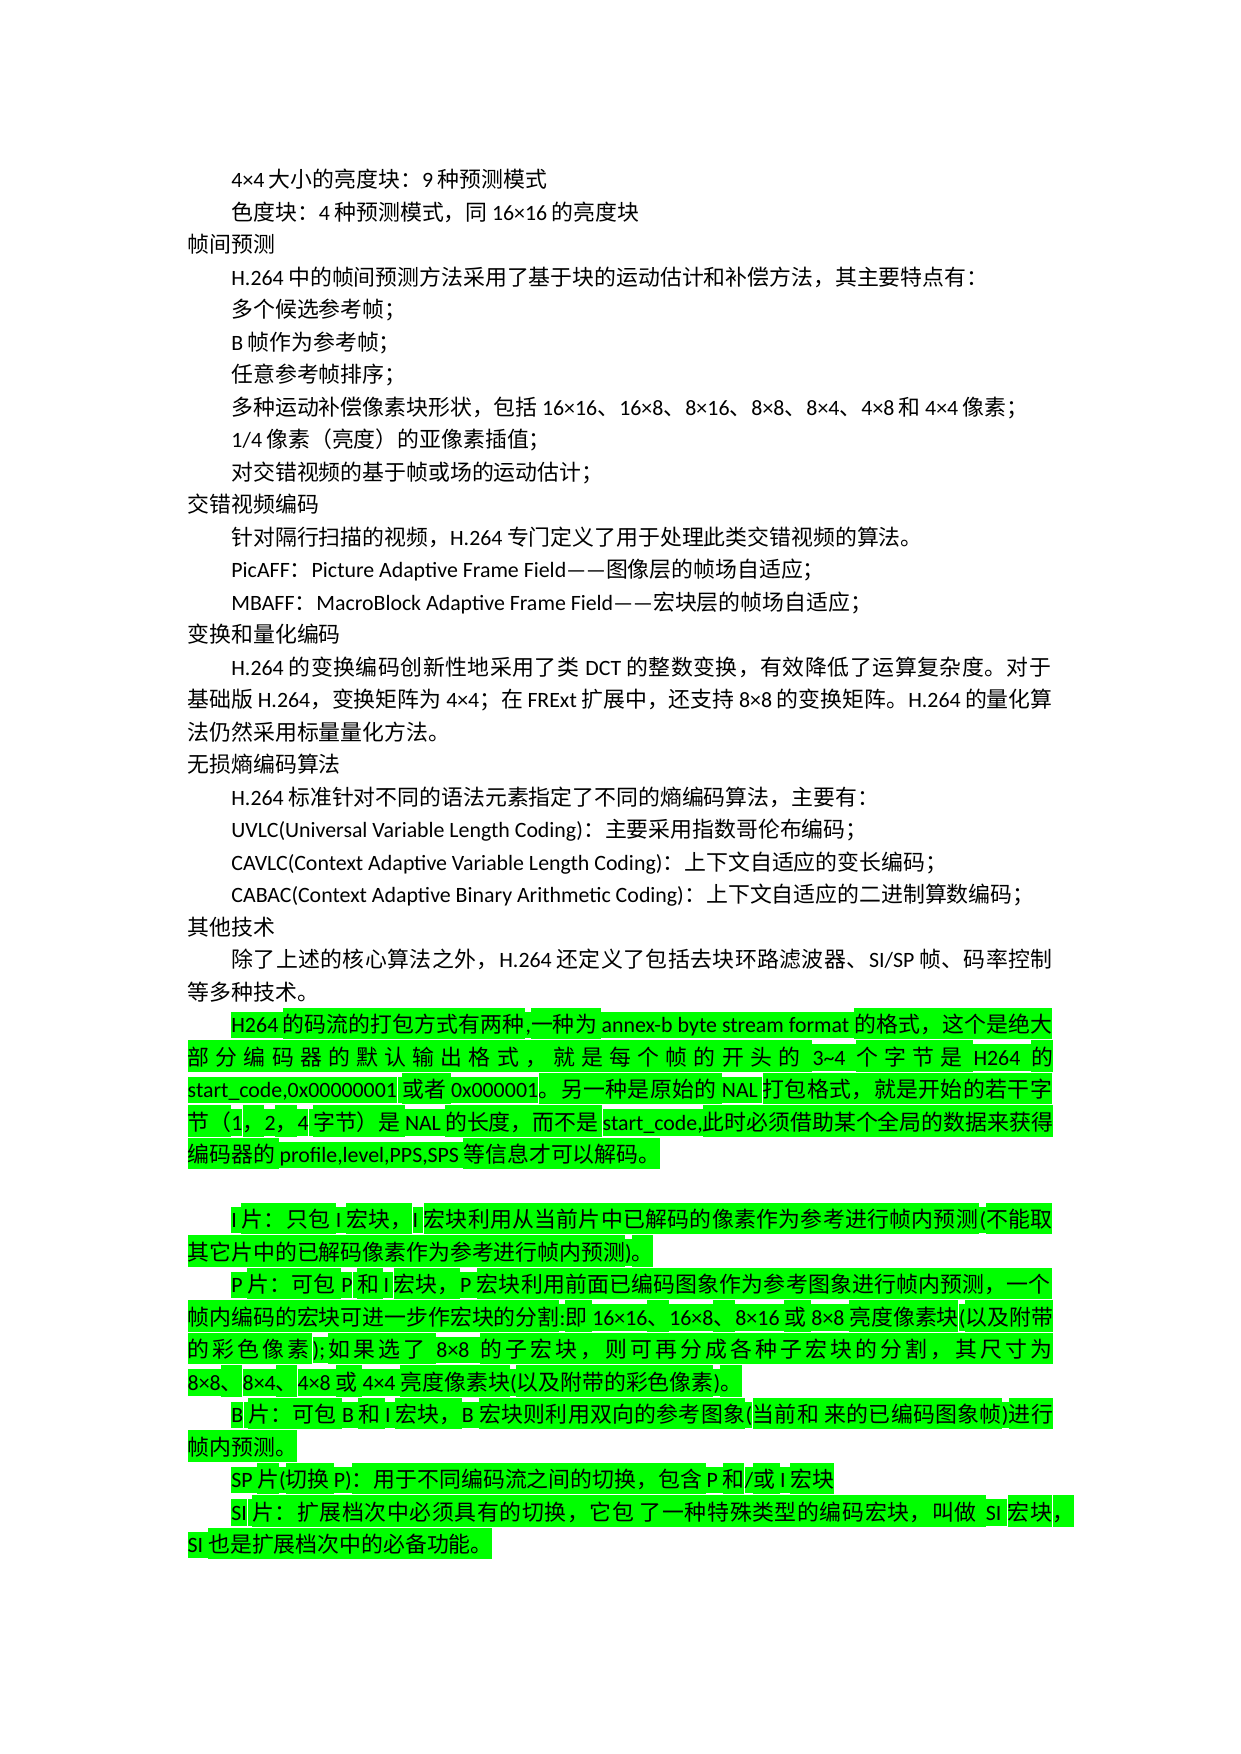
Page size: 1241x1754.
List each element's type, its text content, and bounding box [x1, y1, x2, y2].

text 对交错视频的基于帧或场的运动估计； [187, 454, 1053, 487]
text 4×4大小的亮度块：9种预测模式 [187, 162, 1053, 194]
text B帧作为参考帧； [187, 324, 1053, 357]
text 帧间预测 [187, 227, 1053, 259]
text 多个候选参考帧； [187, 292, 1053, 324]
text 交错视频编码 [187, 487, 1053, 519]
text 1/4像素（亮度）的亚像素插值； [187, 422, 1053, 454]
text 变换和量化编码 [187, 617, 1053, 649]
text H.264的变换编码创新性地采用了类DCT的整数变换，有效降低了运算复杂度。对于基础版H.264，变换矩阵为4×4；在FRExt扩展中，还支持8×8的变换矩阵。H.264的量化算法仍然采用标量量化方法。 [187, 649, 1053, 747]
text PicAFF：Picture Adaptive Frame Field——图像层的帧场自适应； [187, 552, 1053, 584]
text SP片(切换P)：用于不同编码流之间的切换，包含 P 和/或 I 宏块 [187, 1462, 1053, 1494]
text 其他技术 [187, 909, 1053, 942]
text I片：只包 I宏块，I 宏块利用从当前片中已解码的像素作为参考进行帧内预测(不能取其它片中的已解码像素作为参考进行帧内预测)。 [187, 1202, 1053, 1267]
text CABAC(Context Adaptive Binary Arithmetic Coding)：上下文自适应的二进制算数编码； [187, 877, 1053, 909]
text 多种运动补偿像素块形状，包括16×16、16×8、8×16、8×8、8×4、4×8和4×4像素； [187, 389, 1053, 422]
text SI片：扩展档次中必须具有的切换，它包 了一种特殊类型的编码宏块，叫做 SI 宏块，SI 也是扩展档次中的必备功能。 [187, 1494, 1053, 1559]
text H264的码流的打包方式有两种,一种为annex-b byte stream format的格式，这个是绝大部分编码器的默认输出格式，就是每个帧的开头的3~4个字节是H264的start_code,0x00000001或者0x000001。另一种是原始的NAL打包格式，就是开始的若干字节（1，2，4字节）是NAL的长度，而不是start_code,此时必须借助某个全局的数据来获得编码器的profile,level,PPS,SPS等信息才可以解码。 [187, 1007, 1053, 1169]
text H.264标准针对不同的语法元素指定了不同的熵编码算法，主要有： [187, 779, 1053, 812]
text H.264中的帧间预测方法采用了基于块的运动估计和补偿方法，其主要特点有： [187, 259, 1053, 292]
text 针对隔行扫描的视频，H.264专门定义了用于处理此类交错视频的算法。 [187, 519, 1053, 552]
text 无损熵编码算法 [187, 747, 1053, 779]
text 除了上述的核心算法之外，H.264还定义了包括去块环路滤波器、SI/SP帧、码率控制等多种技术。 [187, 942, 1053, 1007]
text MBAFF：MacroBlock Adaptive Frame Field——宏块层的帧场自适应； [187, 584, 1053, 617]
text 色度块：4种预测模式，同16×16的亮度块 [187, 194, 1053, 227]
text UVLC(Universal Variable Length Coding)：主要采用指数哥伦布编码； [187, 812, 1053, 844]
text CAVLC(Context Adaptive Variable Length Coding)：上下文自适应的变长编码； [187, 844, 1053, 877]
text 任意参考帧排序； [187, 357, 1053, 389]
text B片：可包 B和I宏块，B 宏块则利用双向的参考图象(当前和 来的已编码图象帧)进行帧内预测。 [187, 1397, 1053, 1462]
text P片：可包 P和I宏块，P 宏块利用前面已编码图象作为参考图象进行帧内预测，一个帧内编码的宏块可进一步作宏块的分割:即 16×16、16×8、8×16 或 8×8 亮度像素块(以及附带的彩色像素);如果选了 8×8 的子宏块，则可再分成各种子宏块的分割，其尺寸为 8×8、8×4、4×8 或 4×4 亮度像素块(以及附带的彩色像素)。 [187, 1267, 1053, 1397]
